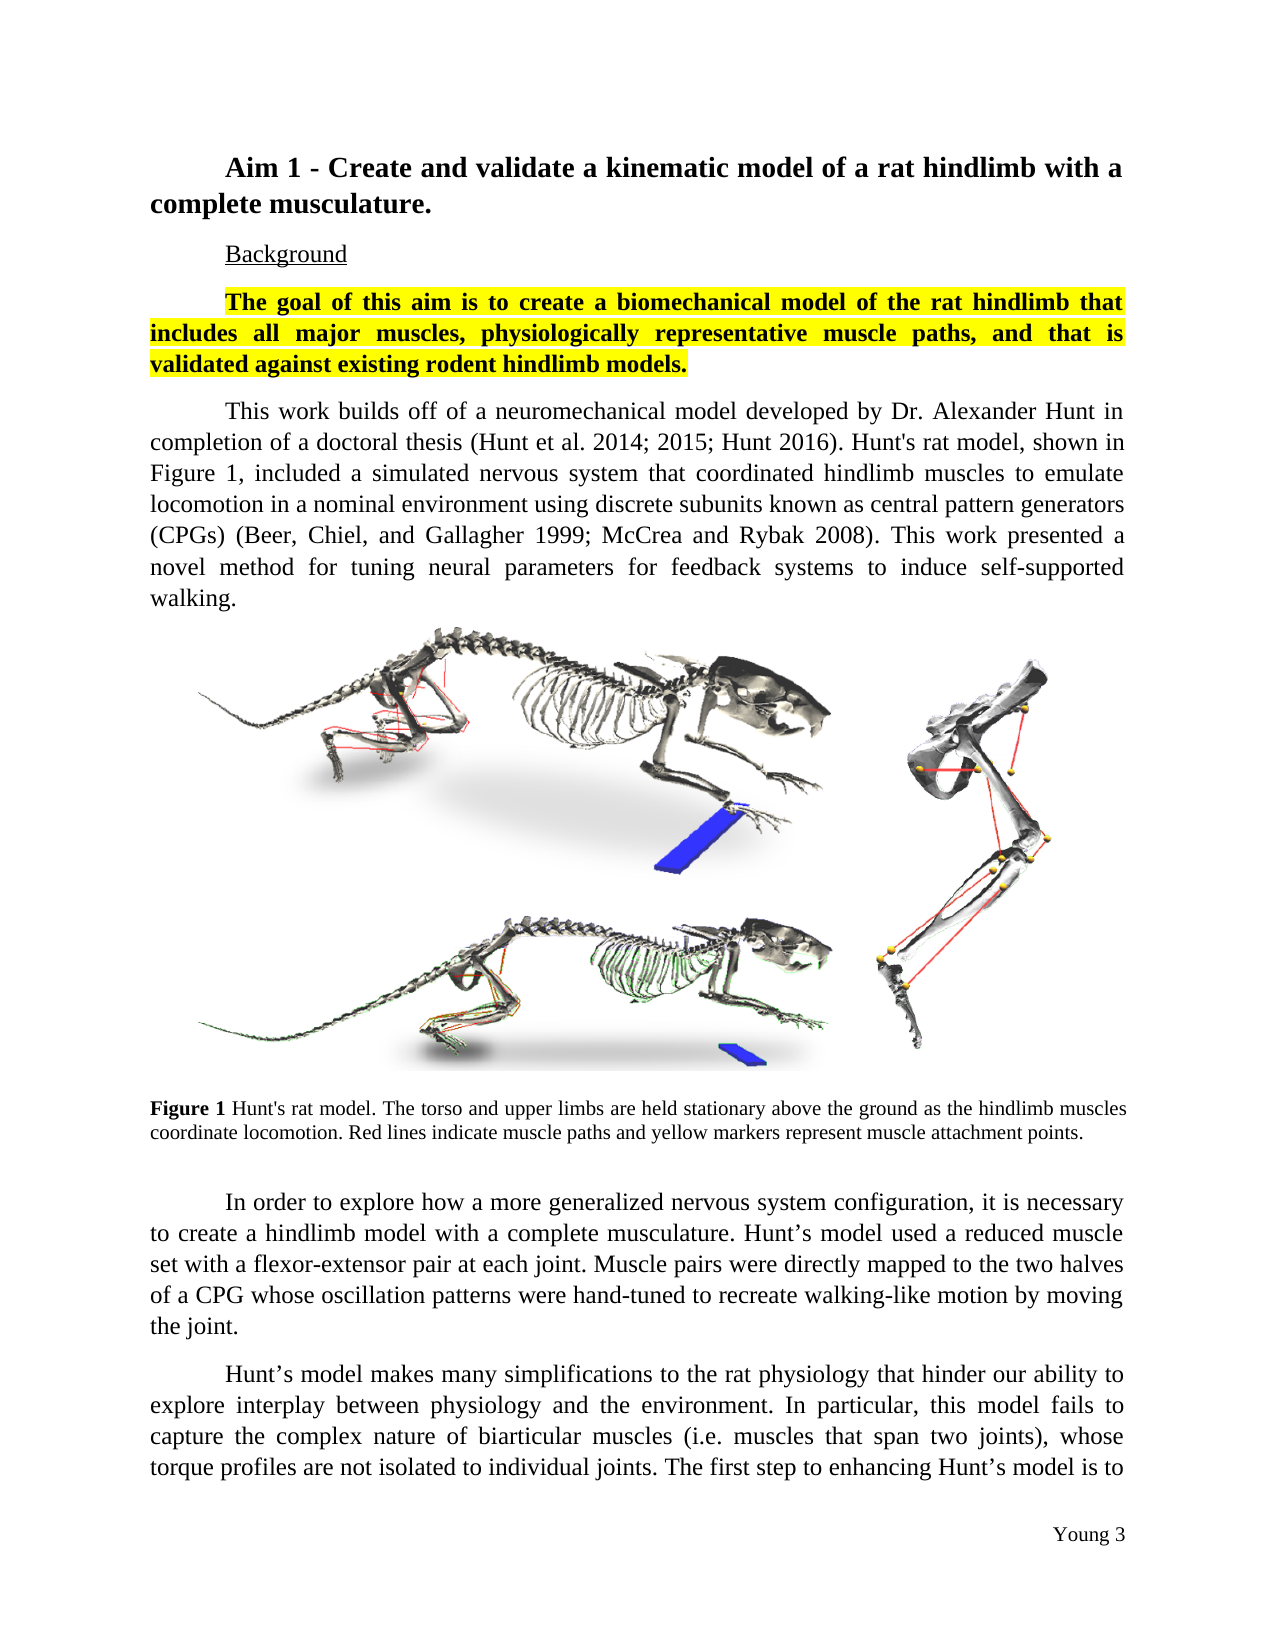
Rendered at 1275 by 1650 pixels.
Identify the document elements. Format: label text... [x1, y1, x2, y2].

subtitle Aim 1 - Create and validate a kinematic model of a rat hindlimb with a complete musculature. [150, 150, 1125, 220]
text In order to explore how a more generalized nervous system configuration, it is necessary to create a hindlimb model with a complete musculature. Hunt’s model used a reduced muscle set with a flexor-extensor pair at each joint. Muscle pairs were directly mapped to the two halves of a CPG whose oscillation patterns were hand-tuned to recreate walking-like motion by moving the joint. [150, 1165, 1125, 1340]
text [150, 1359, 1125, 1481]
picture [191, 618, 1076, 1071]
subtitle Background [150, 239, 1125, 268]
text The goal of this aim is to create a biomechanical model of the rat hindlimb that includes all major muscles, physiologically representative muscle paths, and that is validated against existing rodent hindlimb models. [150, 287, 1125, 318]
text The goal of this aim is to create a biomechanical model of the rat hindlimb that includes all major muscles, physiologically representative muscle paths, and that is validated against existing rodent hindlimb models. [150, 346, 1125, 377]
text This work builds off of a neuromechanical model developed by Dr. Alexander Hunt in completion of a doctoral thesis (Hunt et al. 2014; 2015; Hunt 2016). Hunt's rat model, shown in Figure 1, included a simulated nervous system that coordinated hindlimb muscles to emulate locomotion in a nominal environment using discrete subunits known as central pattern generators (CPGs) (Beer, Chiel, and Gallagher 1999; McCrea and Rybak 2008). This work presented a novel method for tuning neural parameters for feedback systems to induce self-supported walking. [150, 396, 1125, 611]
